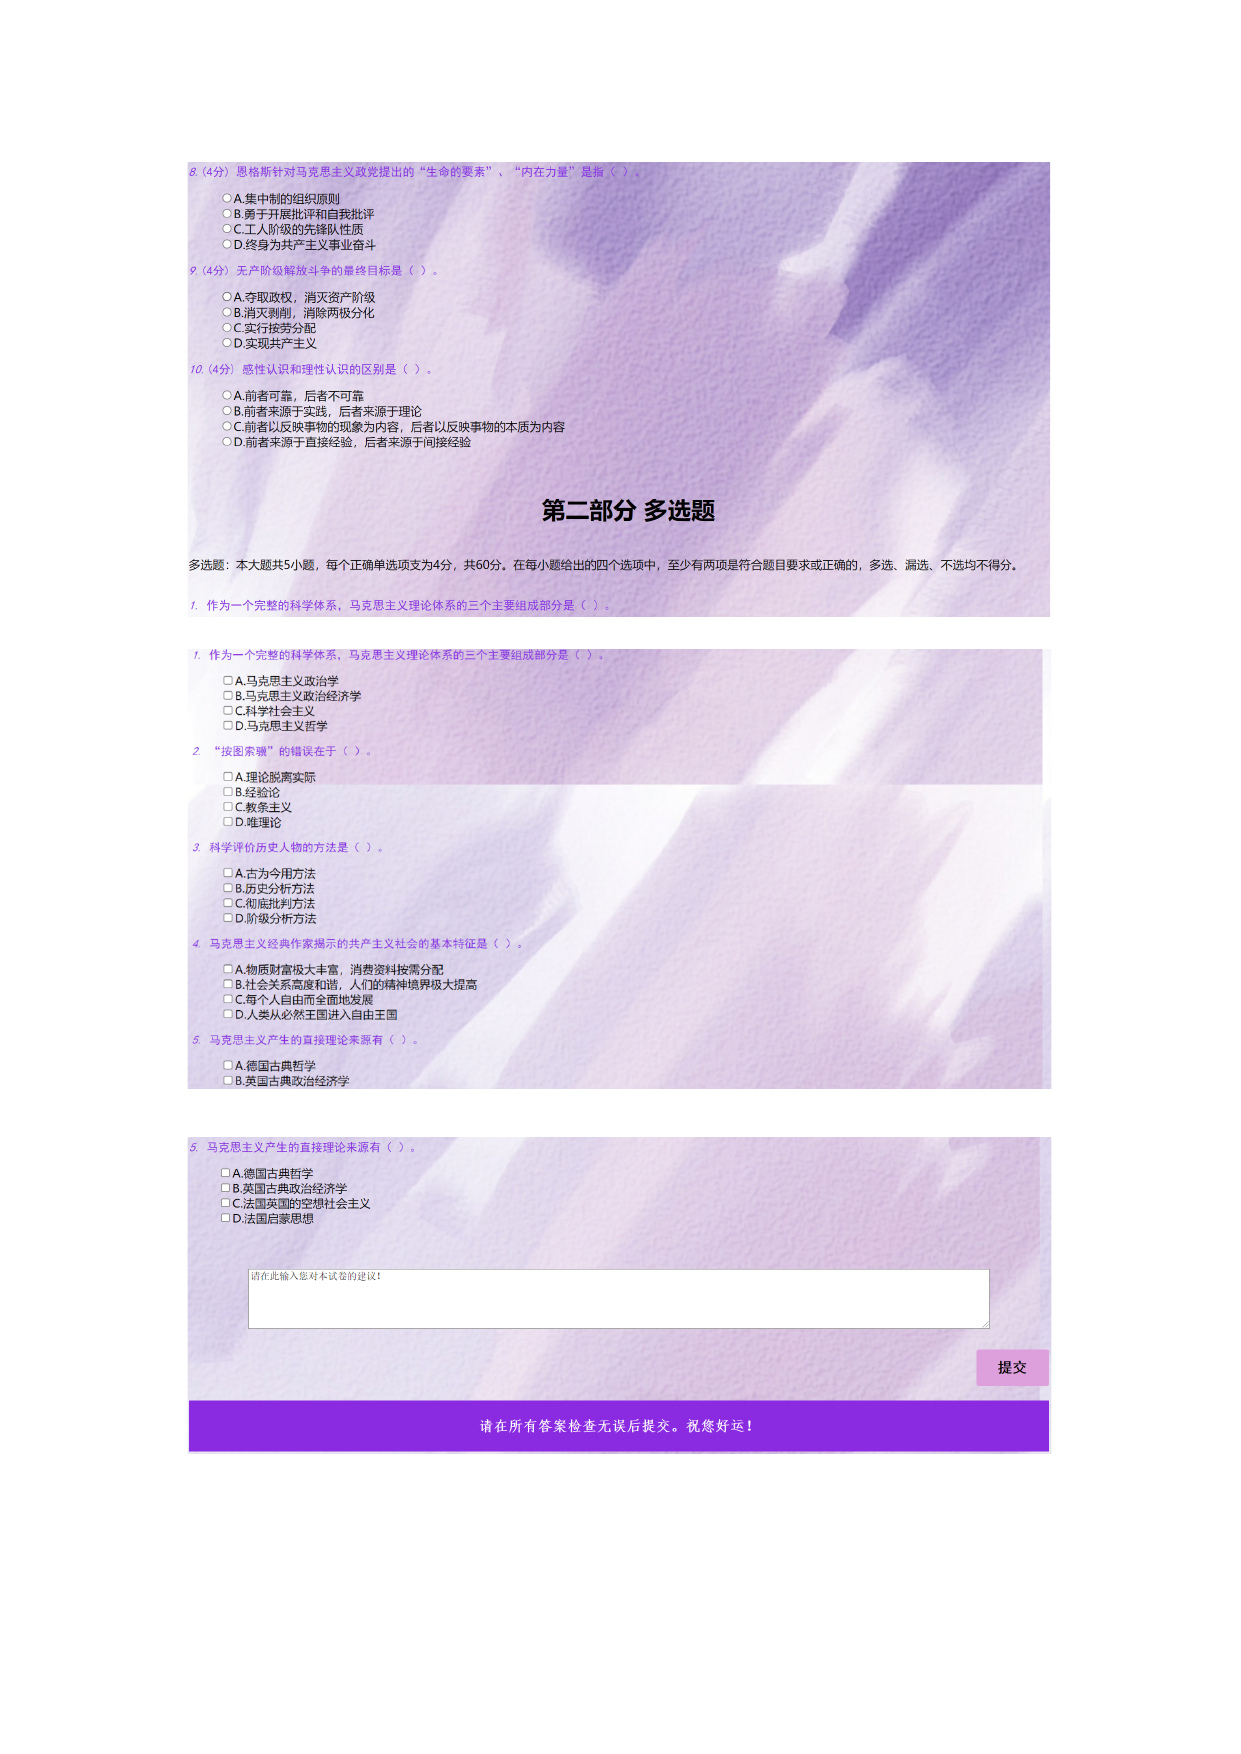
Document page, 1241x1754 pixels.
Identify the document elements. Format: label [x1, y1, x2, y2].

picture [187, 162, 1050, 617]
picture [187, 649, 1052, 1089]
picture [187, 1137, 1052, 1454]
